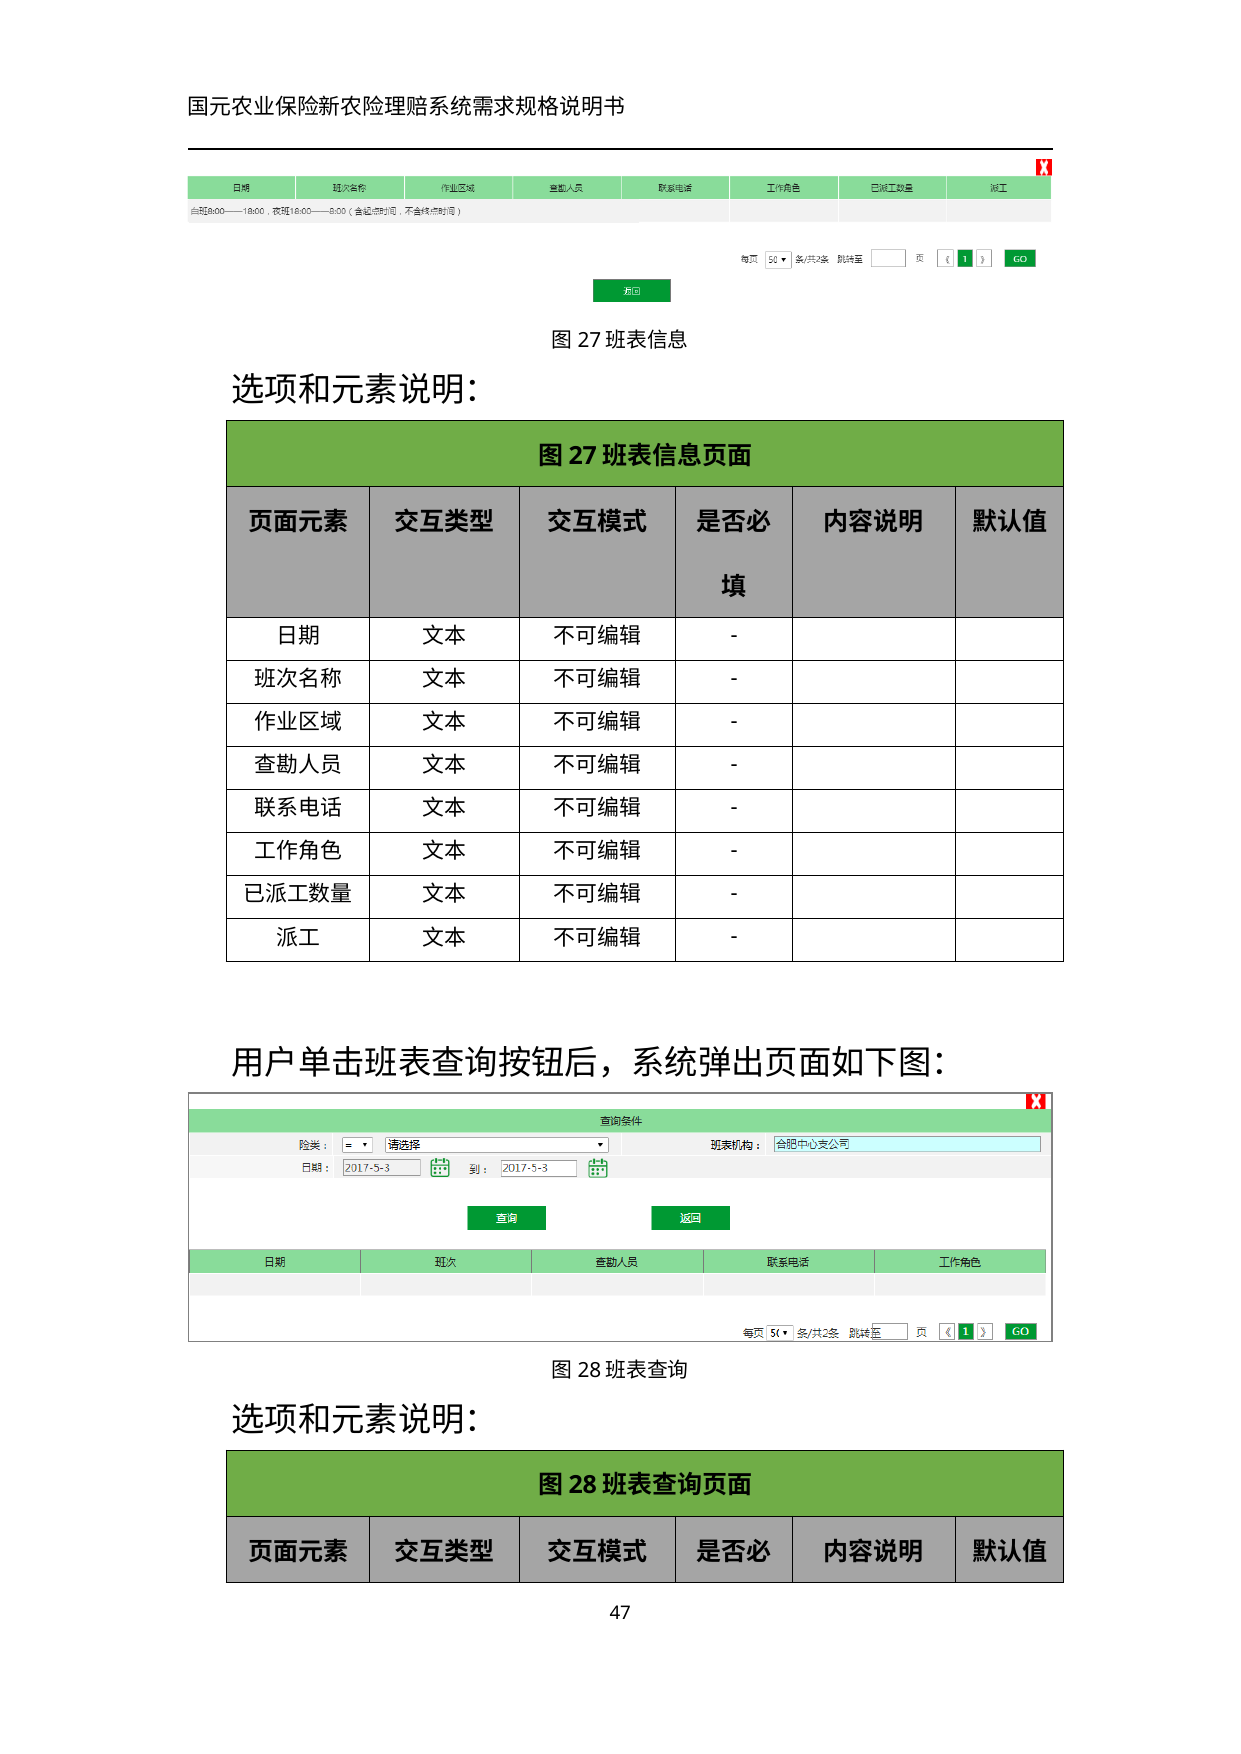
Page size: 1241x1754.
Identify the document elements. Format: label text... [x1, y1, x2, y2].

table_cell 班次名称 [227, 661, 369, 703]
table_header 图27班表信息页面 [227, 421, 1063, 486]
table_cell [956, 661, 1063, 703]
table_cell 不可编辑 [520, 661, 675, 703]
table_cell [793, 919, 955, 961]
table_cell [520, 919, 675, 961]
table_cell 交互模式 [520, 487, 675, 617]
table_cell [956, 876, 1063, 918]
text 选项和元素说明： [231, 355, 1053, 420]
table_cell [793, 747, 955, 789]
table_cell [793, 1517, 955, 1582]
table_cell 文本 [370, 661, 519, 703]
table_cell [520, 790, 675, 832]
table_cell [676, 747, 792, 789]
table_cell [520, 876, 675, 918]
table_cell 默认值 [956, 487, 1063, 617]
table_cell [793, 661, 955, 703]
text 选项和元素说明： [231, 1384, 1053, 1449]
text 图 27班表信息 [187, 322, 1053, 355]
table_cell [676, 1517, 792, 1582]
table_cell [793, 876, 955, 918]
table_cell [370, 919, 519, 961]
table_cell 页面元素 [227, 487, 369, 617]
table_cell 内容说明 [793, 487, 955, 617]
table_cell 文本 [370, 704, 519, 746]
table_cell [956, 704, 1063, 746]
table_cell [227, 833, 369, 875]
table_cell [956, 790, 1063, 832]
table_cell 文本 [370, 618, 519, 660]
table_cell 作业区域 [227, 704, 369, 746]
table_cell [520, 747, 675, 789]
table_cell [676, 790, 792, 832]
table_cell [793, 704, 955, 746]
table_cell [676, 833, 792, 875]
text 用户单击班表查询按钮后，系统弹出页面如下图： [231, 1027, 1053, 1092]
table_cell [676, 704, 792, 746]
table_cell 是否必填 [676, 487, 792, 617]
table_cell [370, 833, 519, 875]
table_cell - [676, 661, 792, 703]
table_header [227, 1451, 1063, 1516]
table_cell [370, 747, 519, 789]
table_cell 交互类型 [370, 487, 519, 617]
picture [187, 159, 1053, 302]
table_cell 不可编辑 [520, 618, 675, 660]
picture [189, 1094, 1051, 1341]
table_cell [956, 618, 1063, 660]
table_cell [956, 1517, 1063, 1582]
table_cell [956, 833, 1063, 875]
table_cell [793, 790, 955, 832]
text 图 28班表查询 [187, 1352, 1053, 1384]
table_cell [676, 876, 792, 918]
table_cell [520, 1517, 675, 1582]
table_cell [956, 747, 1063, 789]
table_cell [793, 618, 955, 660]
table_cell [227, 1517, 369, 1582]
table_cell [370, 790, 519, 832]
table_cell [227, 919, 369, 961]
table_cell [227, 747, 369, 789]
table_cell - [676, 618, 792, 660]
table_cell 日期 [227, 618, 369, 660]
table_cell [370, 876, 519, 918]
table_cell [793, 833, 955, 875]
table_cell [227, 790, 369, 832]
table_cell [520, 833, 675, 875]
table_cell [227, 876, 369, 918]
table_cell 不可编辑 [520, 704, 675, 746]
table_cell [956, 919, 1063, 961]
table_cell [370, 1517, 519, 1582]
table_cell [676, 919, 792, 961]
